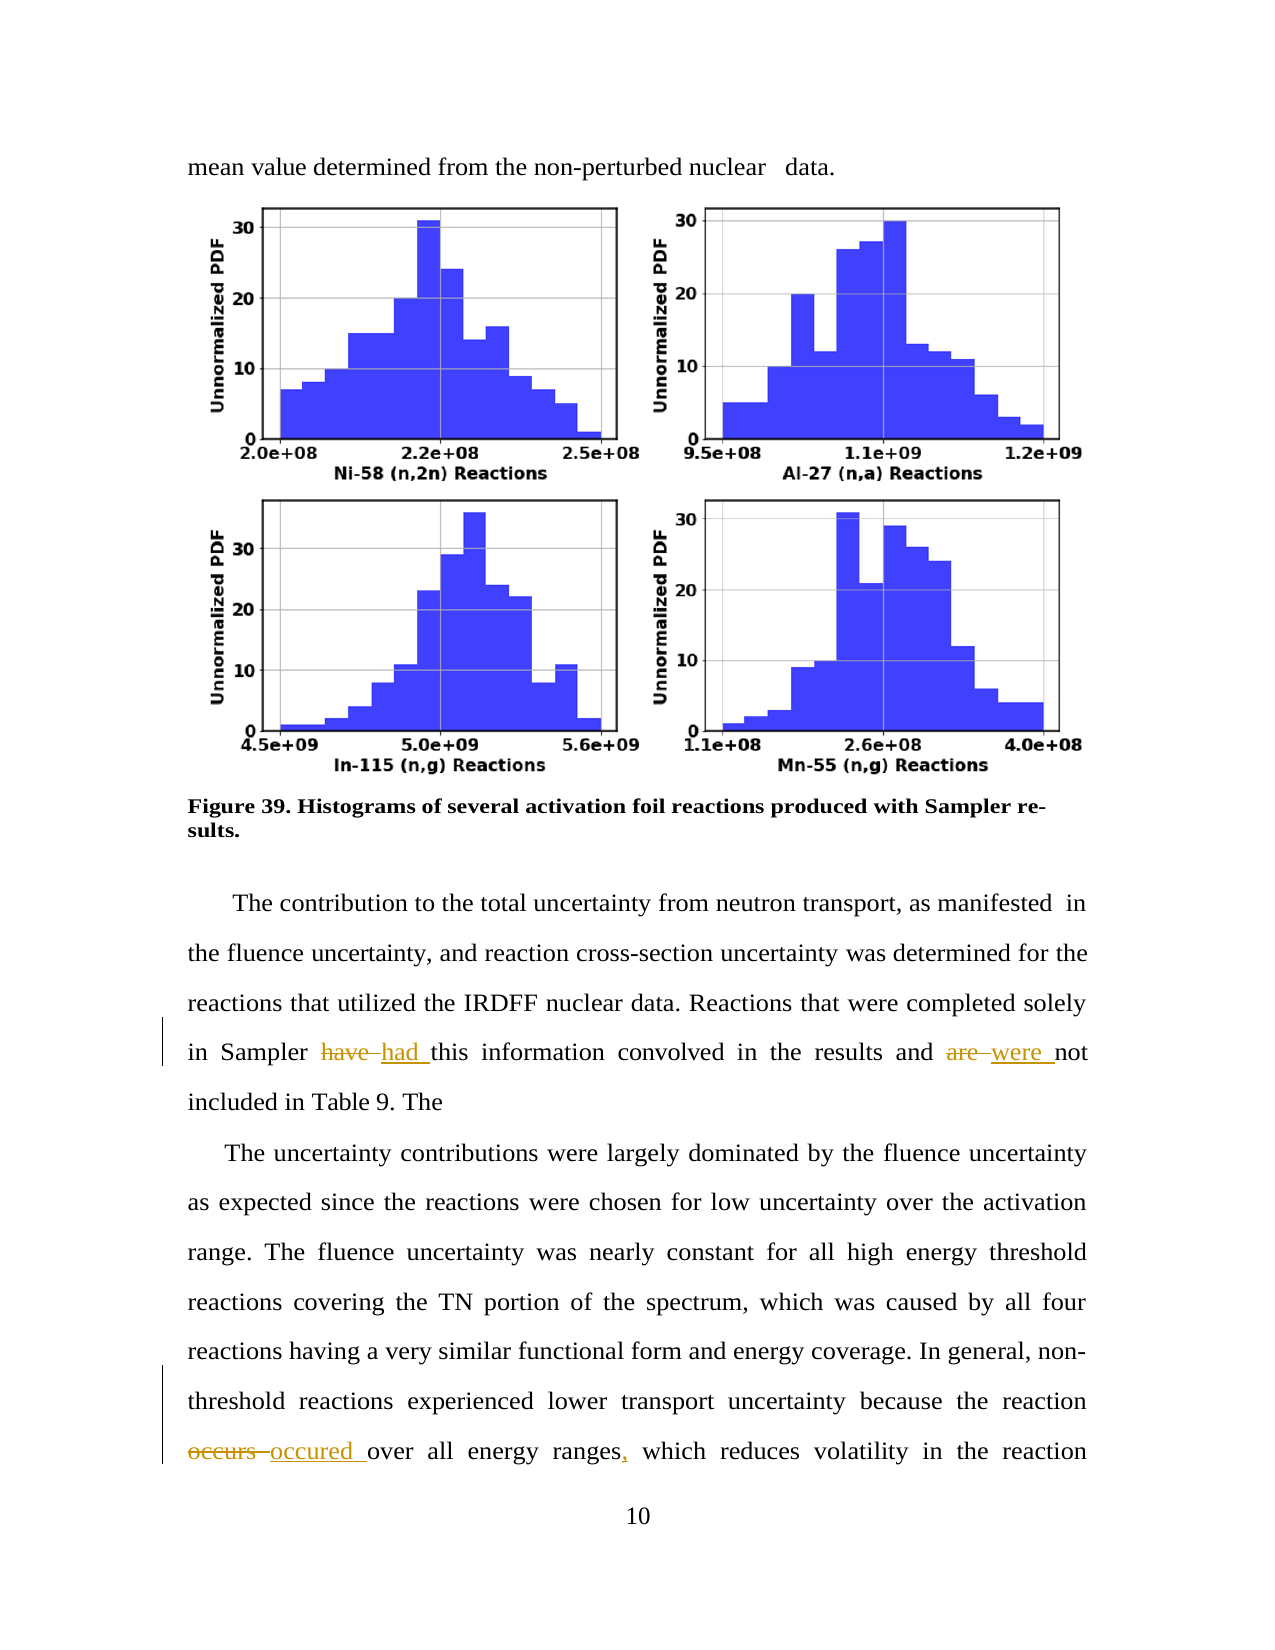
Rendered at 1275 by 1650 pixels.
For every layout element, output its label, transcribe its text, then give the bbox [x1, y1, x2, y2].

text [187, 1138, 1088, 1464]
picture [194, 201, 1087, 782]
text The contribution to the total uncertainty from neutron transport, as manifested in the fluence uncertainty, and reaction cross-section uncertainty was determined for the reactions that utilized the IRDFF nuclear data. Reactions that were completed solely in Sampler this information convolved in the results and not included in Table 9. The [187, 888, 1088, 1116]
text mean value determined from the non-perturbed nuclear data. [187, 152, 1100, 180]
